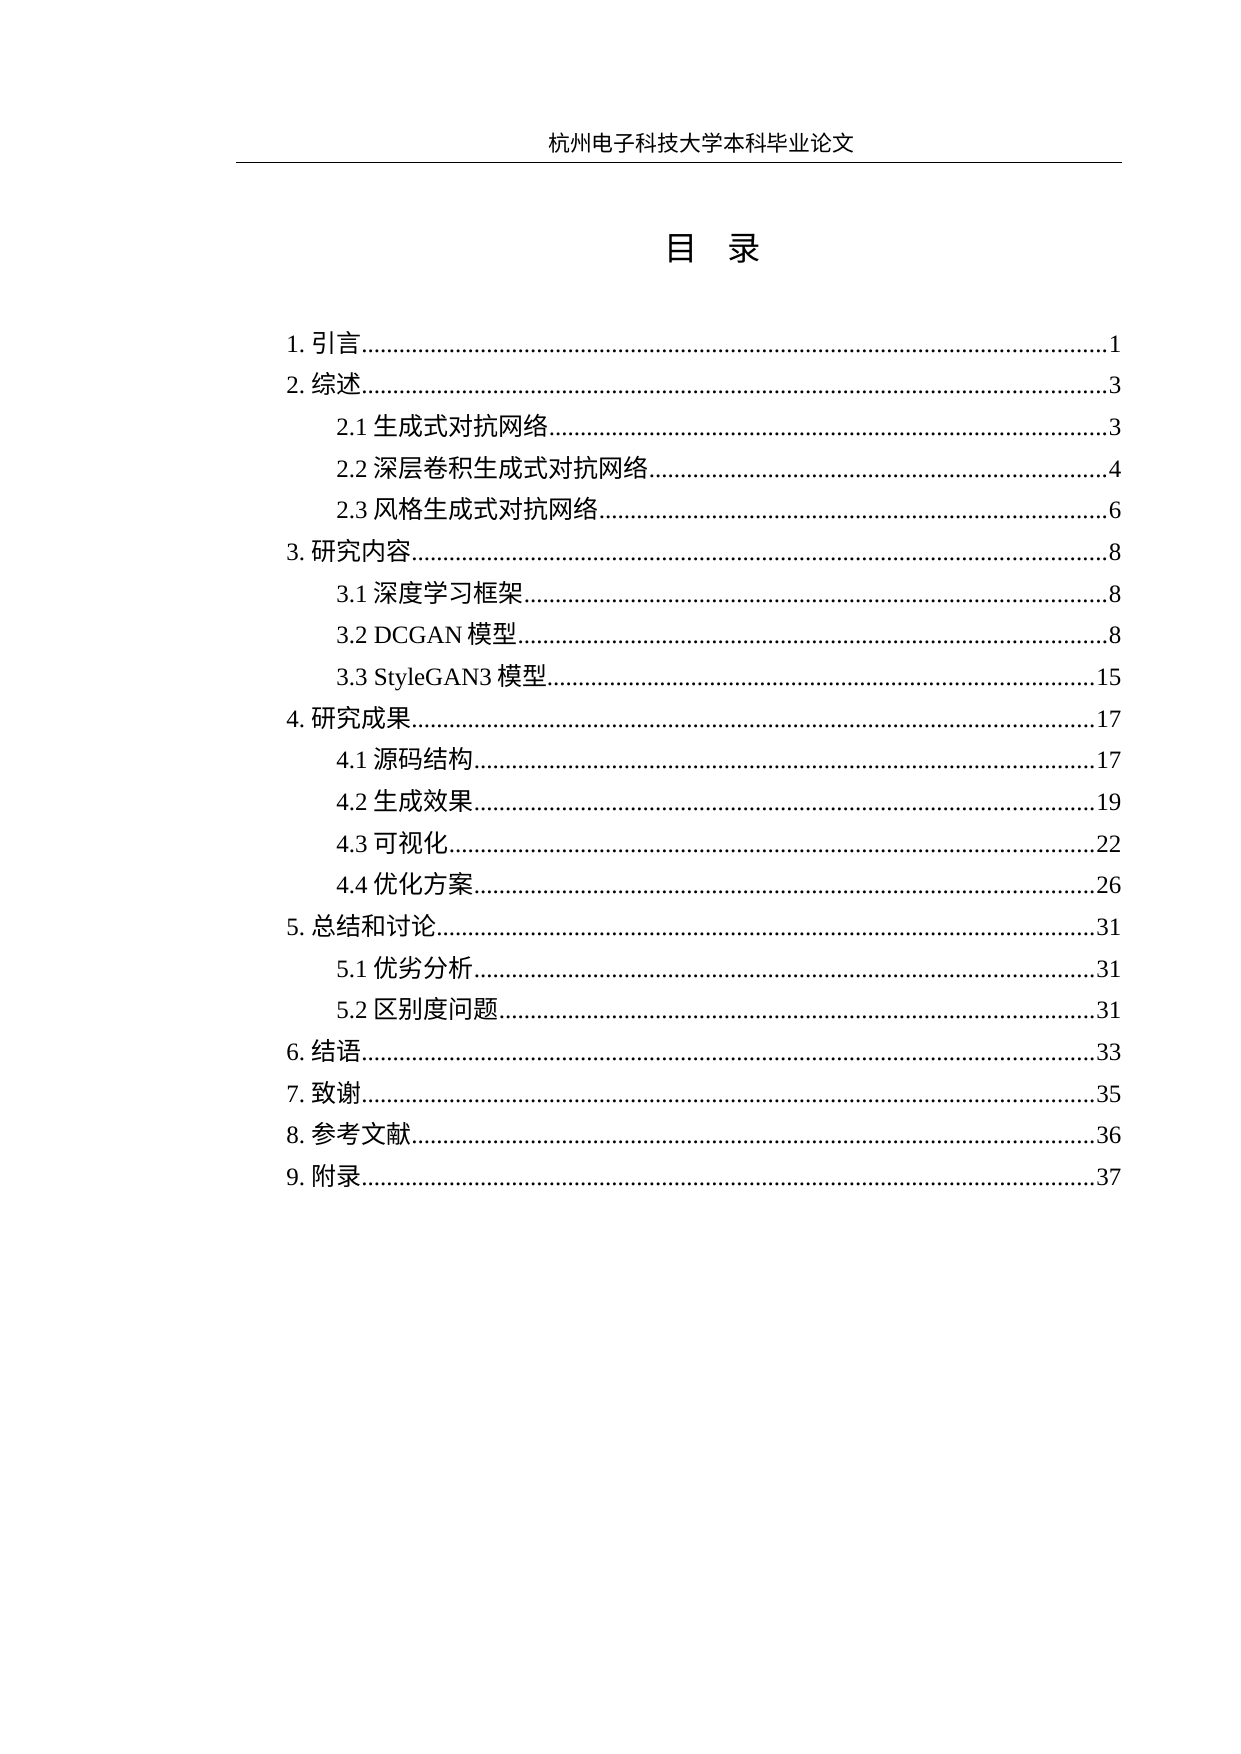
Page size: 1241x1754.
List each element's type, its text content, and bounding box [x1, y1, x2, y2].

text 1. 引言 1 [236, 319, 1122, 361]
text 2.1 生成式对抗网络 3 [286, 402, 1122, 444]
text 8. 参考文献 36 [236, 1111, 1122, 1152]
text 3.2 DCGAN模型 8 [286, 611, 1122, 652]
text 4.1 源码结构 17 [286, 736, 1122, 777]
text 2. 综述 3 [236, 361, 1122, 402]
text 4.2 生成效果 19 [286, 777, 1122, 819]
text 2.3 风格生成式对抗网络 6 [286, 486, 1122, 527]
text 6. 结语 33 [236, 1027, 1122, 1069]
text 3.1 深度学习框架 8 [286, 569, 1122, 611]
text 2.2 深层卷积生成式对抗网络 4 [286, 444, 1122, 486]
text 5.2 区别度问题 31 [286, 986, 1122, 1027]
text 3. 研究内容 8 [236, 527, 1122, 569]
text 4.3 可视化 22 [286, 819, 1122, 861]
text 7. 致谢 35 [236, 1069, 1122, 1111]
text 4. 研究成果 17 [236, 694, 1122, 736]
text 5.1 优劣分析 31 [286, 944, 1122, 986]
text 目 录 [236, 227, 1122, 269]
text 5. 总结和讨论 31 [236, 902, 1122, 944]
text 4.4 优化方案 26 [286, 861, 1122, 902]
text 9. 附录 37 [236, 1152, 1122, 1194]
text 3.3 StyleGAN3模型 15 [286, 652, 1122, 694]
